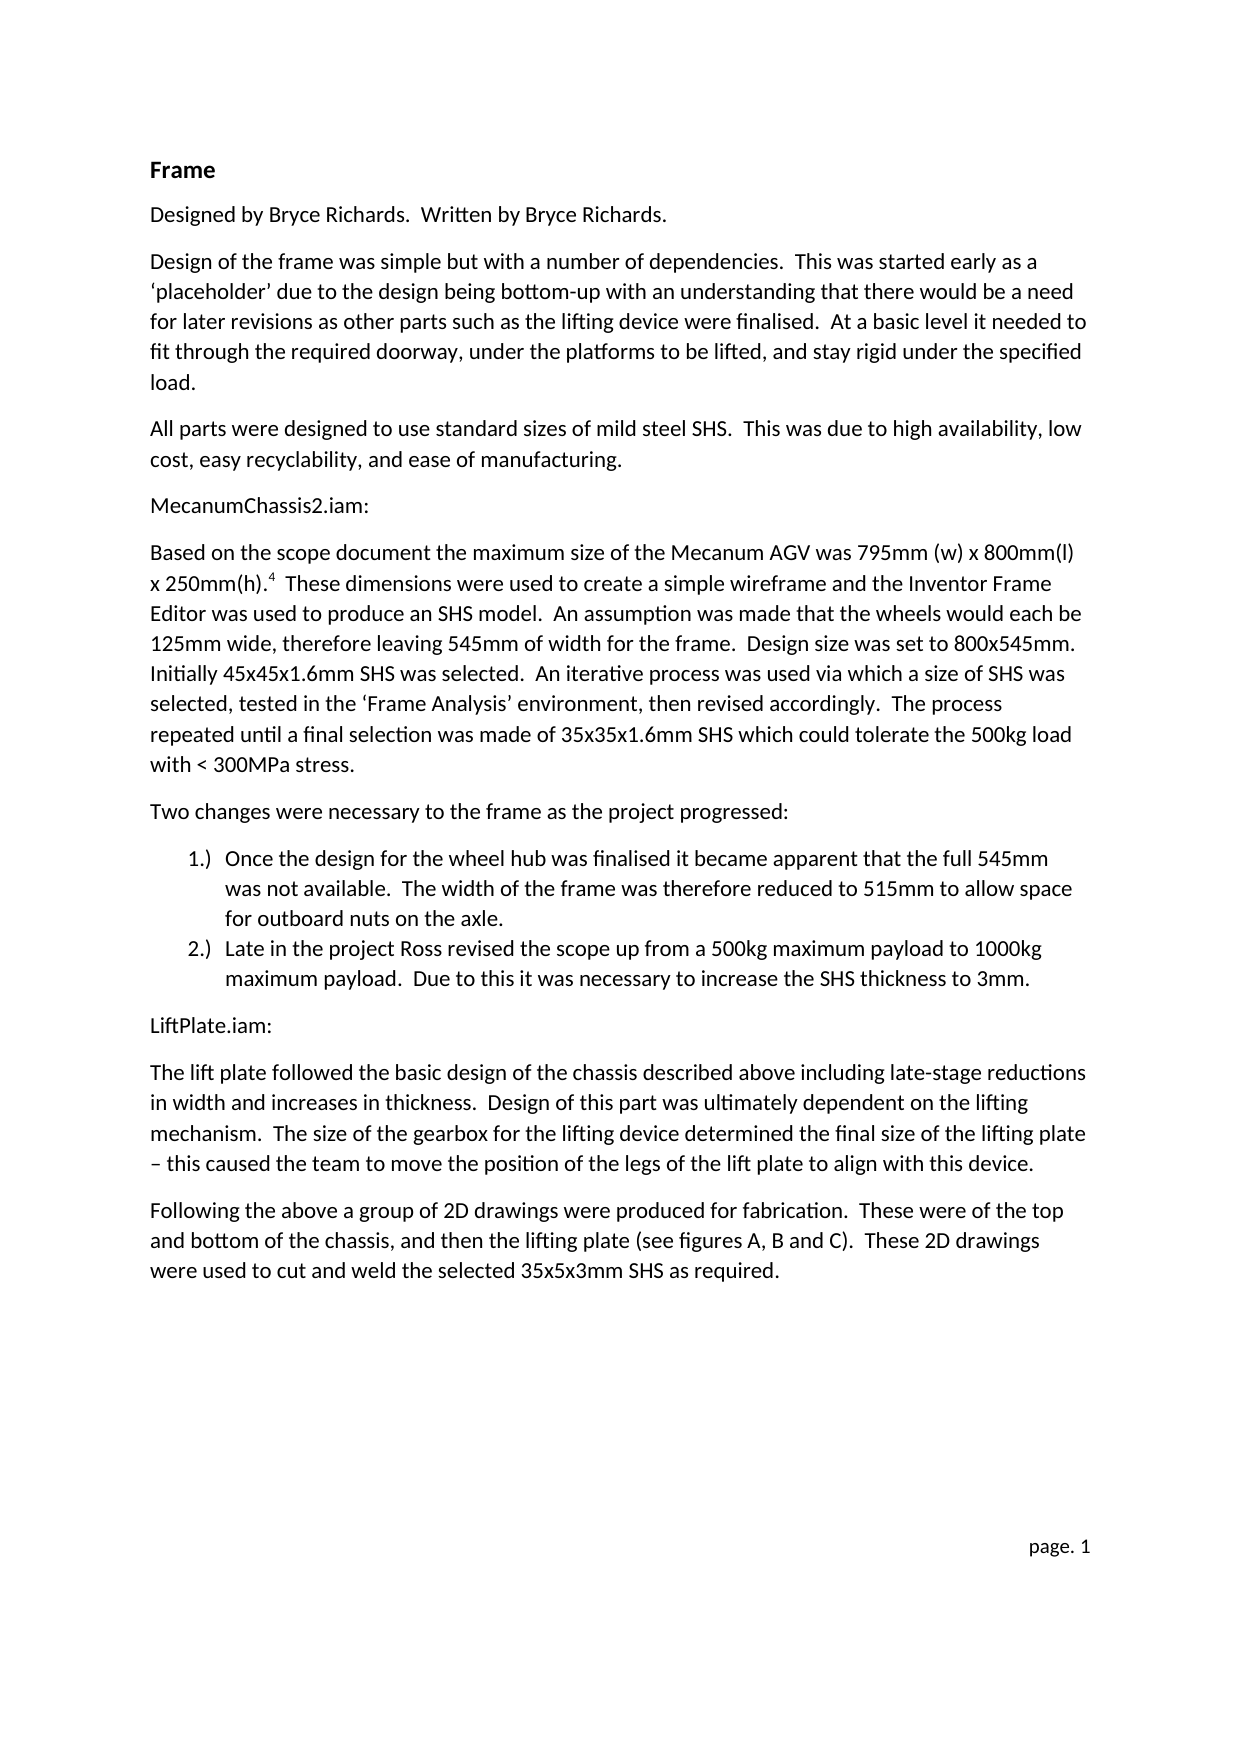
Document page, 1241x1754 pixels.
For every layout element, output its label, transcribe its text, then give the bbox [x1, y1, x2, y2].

text The lift plate followed the basic design of the chassis described above including late-stage reductions in width and increases in thickness. Design of this part was ultimately dependent on the lifting mechanism. The size of the gearbox for the lifting device determined the final size of the lifting plate – this caused the team to move the position of the legs of the lift plate to align with this device. [150, 1058, 1090, 1177]
text Following the above a group of 2D drawings were produced for fabrication. These were of the top and bottom of the chassis, and then the lifting plate (see figures A, B and C). These 2D drawings were used to cut and weld the selected 35x5x3mm SHS as required. [150, 1196, 1090, 1284]
text MecanumChassis2.iam: [150, 492, 1090, 519]
text Two changes were necessary to the frame as the project progressed: [150, 797, 1090, 825]
subtitle Frame [150, 154, 1090, 185]
list Once the design for the wheel hub was finalised it became apparent that the full 545mm was not available. The width of the frame was therefore reduced to 515mm to allow space for outboard nuts on the axle. [187, 844, 1090, 932]
text LiftPlate.iam: [150, 1011, 1090, 1039]
text Design of the frame was simple but with a number of dependencies. This was started early as a ‘placeholder’ due to the design being bottom-up with an understanding that there would be a need for later revisions as other parts such as the lifting device were finalised. At a basic level it needed to fit through the required doorway, under the platforms to be lifted, and stay rigid under the specified load. [150, 247, 1090, 396]
text All parts were designed to use standard sizes of mild steel SHS. This was due to high availability, low cost, easy recyclability, and ease of manufacturing. [150, 414, 1090, 473]
text Based on the scope document the maximum size of the Mecanum AGV was 795mm (w) x 800mm(l) x 250mm(h). These dimensions were used to create a simple wireframe and the Inventor Frame Editor was used to produce an SHS model. An assumption was made that the wheels would each be 125mm wide, therefore leaving 545mm of width for the frame. Design size was set to 800x545mm. Initially 45x45x1.6mm SHS was selected. An iterative process was used via which a size of SHS was selected, tested in the ‘Frame Analysis’ environment, then revised accordingly. The process repeated until a final selection was made of 35x35x1.6mm SHS which could tolerate the 500kg load with < 300MPa stress. [150, 538, 1090, 778]
text Designed by Bryce Richards. Written by Bryce Richards. [150, 200, 1090, 228]
list Late in the project Ross revised the scope up from a 500kg maximum payload to 1000kg maximum payload. Due to this it was necessary to increase the SHS thickness to 3mm. [187, 934, 1090, 992]
